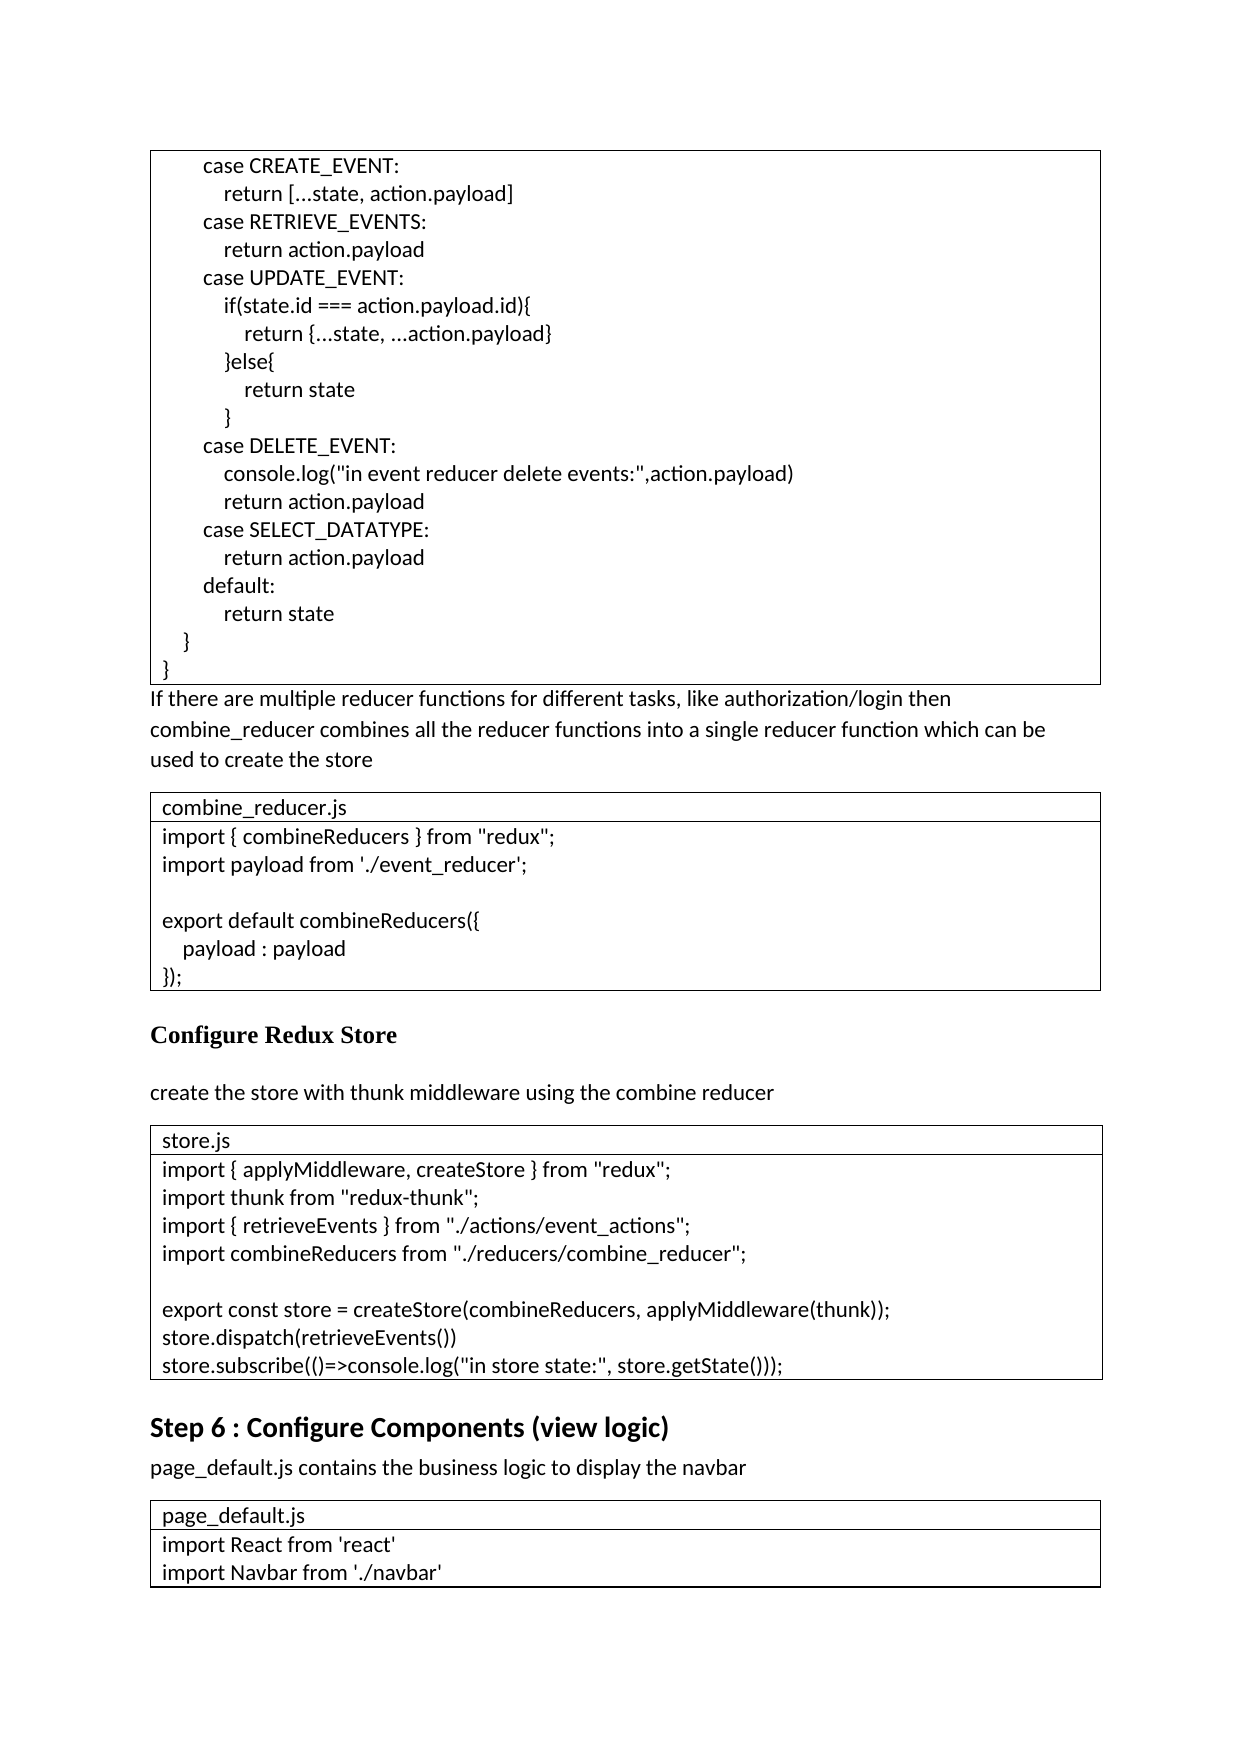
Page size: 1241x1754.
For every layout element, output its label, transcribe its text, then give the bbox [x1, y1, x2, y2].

text If there are multiple reducer functions for different tasks, like authorization/login then combine_reducer combines all the reducer functions into a single reducer function which can be used to create the store [150, 685, 1090, 773]
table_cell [151, 1530, 1100, 1586]
subtitle Step 6 : Configure Components (view logic) [150, 1409, 1090, 1445]
table_cell import { combineReducers } from "redux"; import payload from './event_reducer'; export default combineReducers({ payload : payload }); [151, 822, 1100, 990]
table_cell import { applyMiddleware, createStore } from "redux"; import thunk from "redux-thunk"; import { retrieveEvents } from "./actions/event_actions"; import combineReducers from "./reducers/combine_reducer"; export const store = createStore(combineReducers, applyMiddleware(thunk)); store.dispatch(retrieveEvents()) store.subscribe(()=>console.log("in store state:", store.getState())); [151, 1155, 1102, 1379]
table_header store.js [151, 1126, 1102, 1154]
table_header combine_reducer.js [151, 793, 1100, 821]
table_header page_default.js [151, 1501, 1100, 1529]
subtitle Configure Redux Store [150, 1020, 1090, 1049]
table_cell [151, 151, 1100, 683]
text page_default.js contains the business logic to display the navbar [150, 1453, 1090, 1481]
text create the store with thunk middleware using the combine reducer [150, 1078, 1090, 1106]
